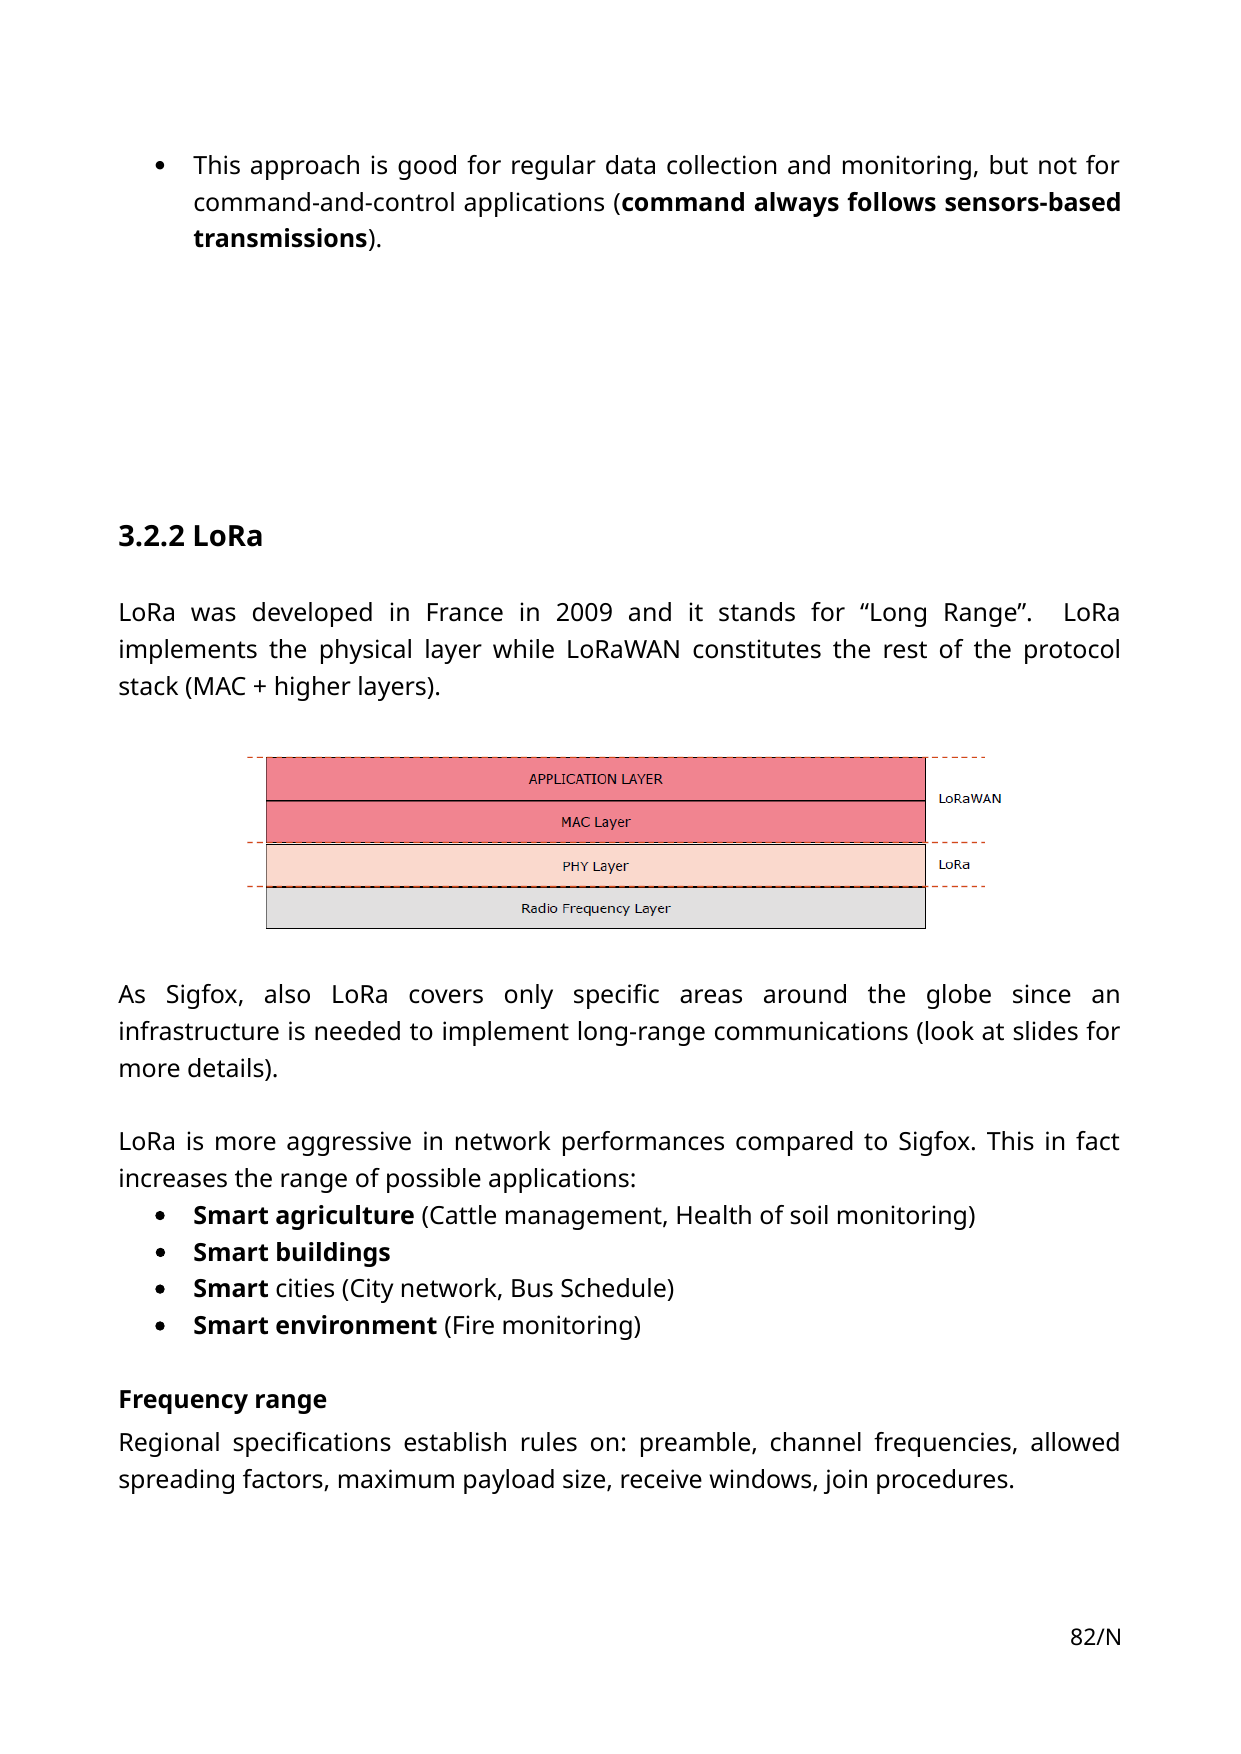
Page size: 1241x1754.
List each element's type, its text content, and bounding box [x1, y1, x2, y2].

picture [238, 742, 1002, 938]
list Smart cities (City network, Bus Schedule) [156, 1271, 1122, 1305]
text Regional specifications establish rules on: preamble, channel frequencies, allowed spreading factors, maximum payload size, receive windows, join procedures. [118, 1424, 1122, 1495]
subtitle 3.2.2 LoRa [118, 515, 1122, 555]
list This approach is good for regular data collection and monitoring, but not for command-and-control applications (command always follows sensors-based transmissions). [156, 148, 1122, 255]
list Smart agriculture (Cattle management, Health of soil monitoring) [156, 1198, 1122, 1232]
text Frequency range [118, 1381, 1122, 1416]
text LoRa was developed in France in 2009 and it stands for “Long Range”. LoRa implements the physical layer while LoRaWAN constitutes the rest of the protocol stack (MAC + higher layers). [118, 595, 1122, 702]
text LoRa is more aggressive in network performances compared to Sigfox. This in fact increases the range of possible applications: [118, 1124, 1122, 1195]
list Smart environment (Fire monitoring) [156, 1308, 1122, 1342]
text As Sigfox, also LoRa covers only specific areas around the globe since an infrastructure is needed to implement long-range communications (look at slides for more details). [118, 977, 1122, 1084]
list Smart buildings [156, 1234, 1122, 1268]
